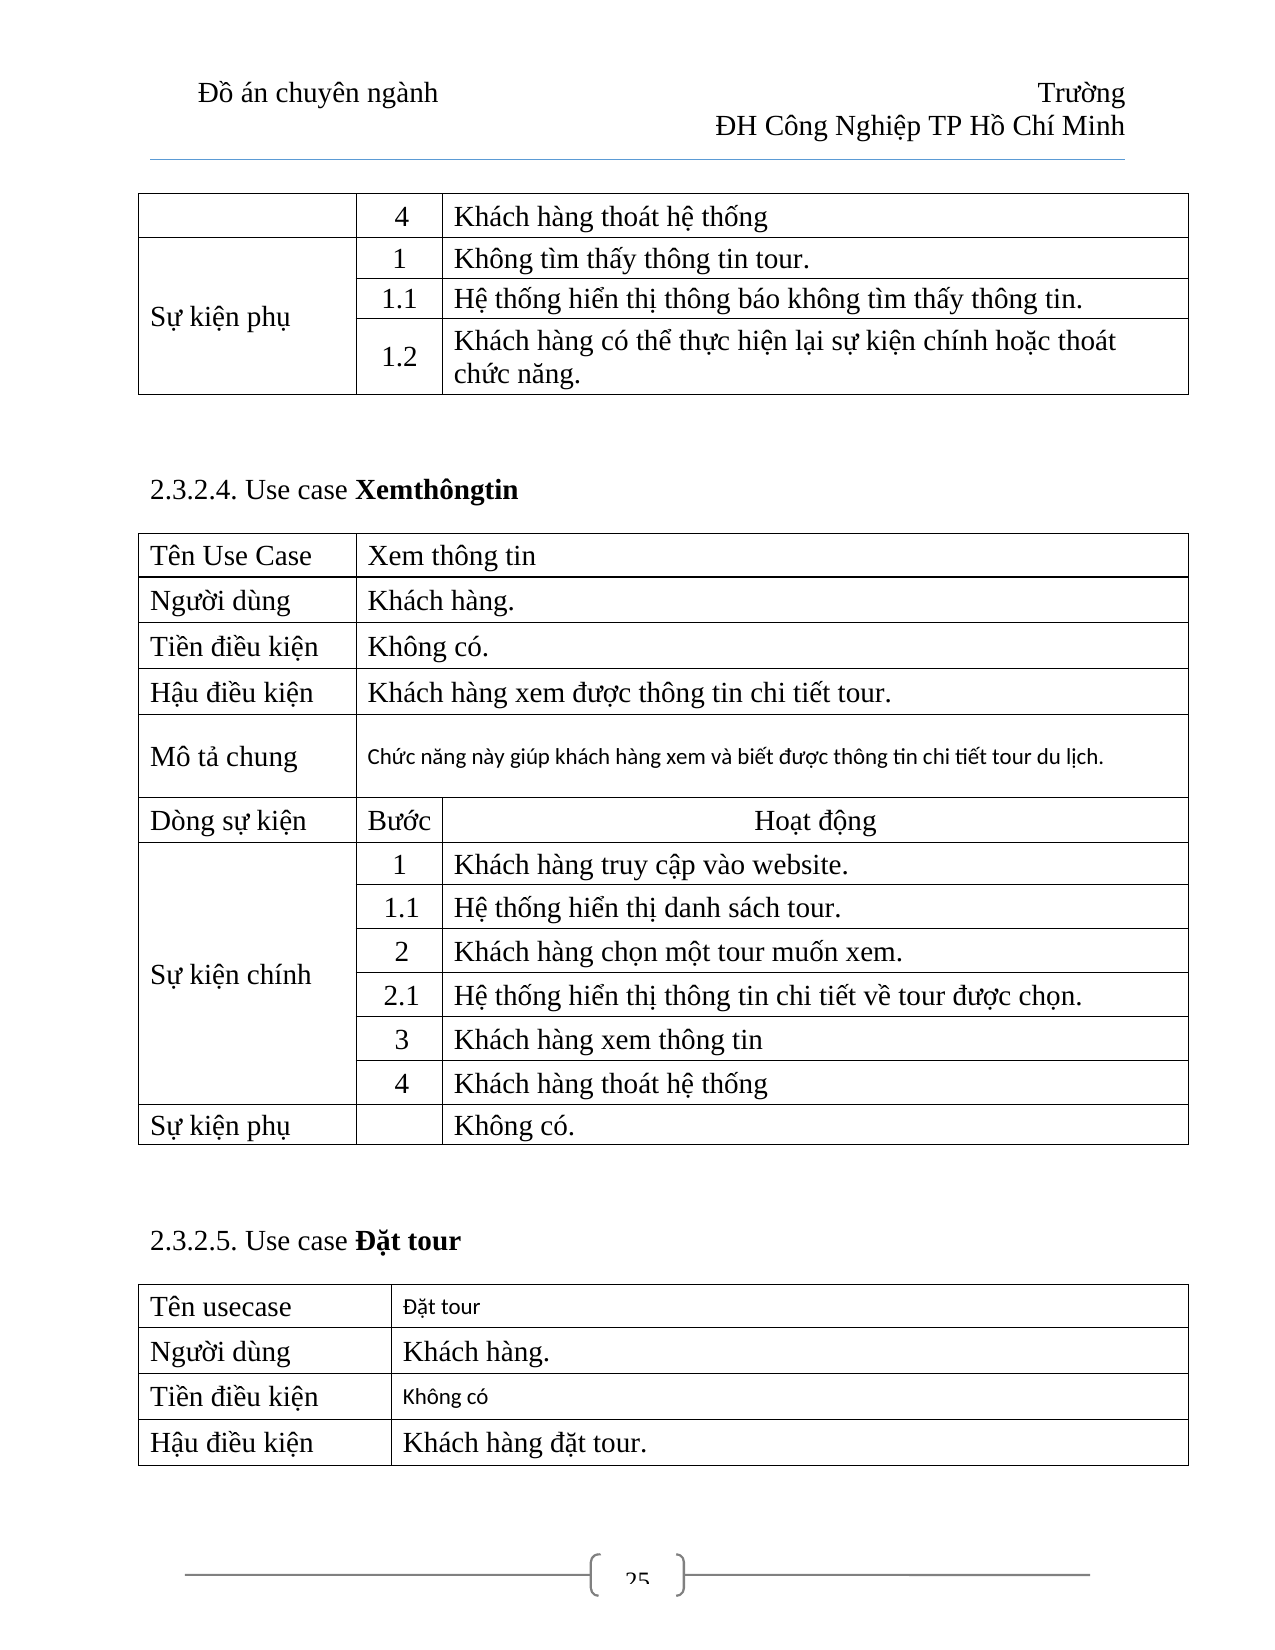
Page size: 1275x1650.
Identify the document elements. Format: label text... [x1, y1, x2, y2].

table_cell Sự kiện phụ [139, 238, 356, 393]
table_cell Người dùng [139, 1328, 391, 1373]
table_cell Không có [392, 1374, 1188, 1419]
table_cell 2.1 [357, 973, 442, 1016]
table_cell [357, 1105, 442, 1144]
table_header Tên Use Case [139, 534, 356, 576]
table_cell Mô tả chung [139, 715, 356, 797]
table_cell Tiền điều kiện [139, 623, 356, 668]
table_cell Hậu điều kiện [139, 669, 356, 714]
table_cell 1.1 [357, 279, 442, 318]
table_cell Không có. [357, 623, 1188, 668]
table_cell 1 [357, 843, 442, 884]
table_cell Bước [357, 798, 442, 842]
table_cell Hệ thống hiển thị thông tin chi tiết về tour được chọn. [443, 973, 1188, 1016]
table_cell 1.2 [357, 319, 442, 393]
table_cell Hoạt động [443, 798, 1188, 842]
table_cell Không tìm thấy thông tin tour. [443, 238, 1188, 277]
table_cell Hệ thống hiển thị danh sách tour. [443, 885, 1188, 928]
table_cell 3 [357, 1017, 442, 1060]
table_cell 4 [357, 1061, 442, 1104]
table_cell Người dùng [139, 578, 356, 622]
table_cell Tiền điều kiện [139, 1374, 391, 1419]
table_cell Sự kiện phụ [139, 1105, 356, 1144]
table_cell 4 [357, 194, 442, 237]
table_cell Không có. [443, 1105, 1188, 1144]
table_header Xem thông tin [357, 534, 1188, 576]
table_header Tên usecase [139, 1285, 391, 1327]
subtitle 2.3.2.4. Use case Xemthôngtin [150, 399, 1125, 506]
table_cell Dòng sự kiện [139, 798, 356, 842]
table_header Đặt tour [392, 1285, 1188, 1327]
table_cell Khách hàng chọn một tour muốn xem. [443, 929, 1188, 972]
table_cell Khách hàng truy cập vào website. [443, 843, 1188, 884]
table_cell Chức năng này giúp khách hàng xem và biết được thông tin chi tiết tour du lịch. [357, 715, 1188, 797]
subtitle 2.3.2.5. Use case Đặt tour [150, 1149, 1125, 1256]
table_cell Hậu điều kiện [139, 1420, 391, 1464]
table_cell Sự kiện chính [139, 843, 356, 1104]
table_cell Khách hàng thoát hệ thống [443, 194, 1188, 237]
table_cell Khách hàng có thể thực hiện lại sự kiện chính hoặc thoát chức năng. [443, 319, 1188, 393]
table_cell Khách hàng xem được thông tin chi tiết tour. [357, 669, 1188, 714]
table_cell Khách hàng. [392, 1328, 1188, 1373]
table_cell Khách hàng thoát hệ thống [443, 1061, 1188, 1104]
table_cell 1.1 [357, 885, 442, 928]
table_cell Khách hàng đặt tour. [392, 1420, 1188, 1464]
table_cell 2 [357, 929, 442, 972]
table_cell 1 [357, 238, 442, 277]
table_cell Khách hàng. [357, 578, 1188, 622]
table_cell Khách hàng xem thông tin [443, 1017, 1188, 1060]
table_cell Hệ thống hiển thị thông báo không tìm thấy thông tin. [443, 279, 1188, 318]
